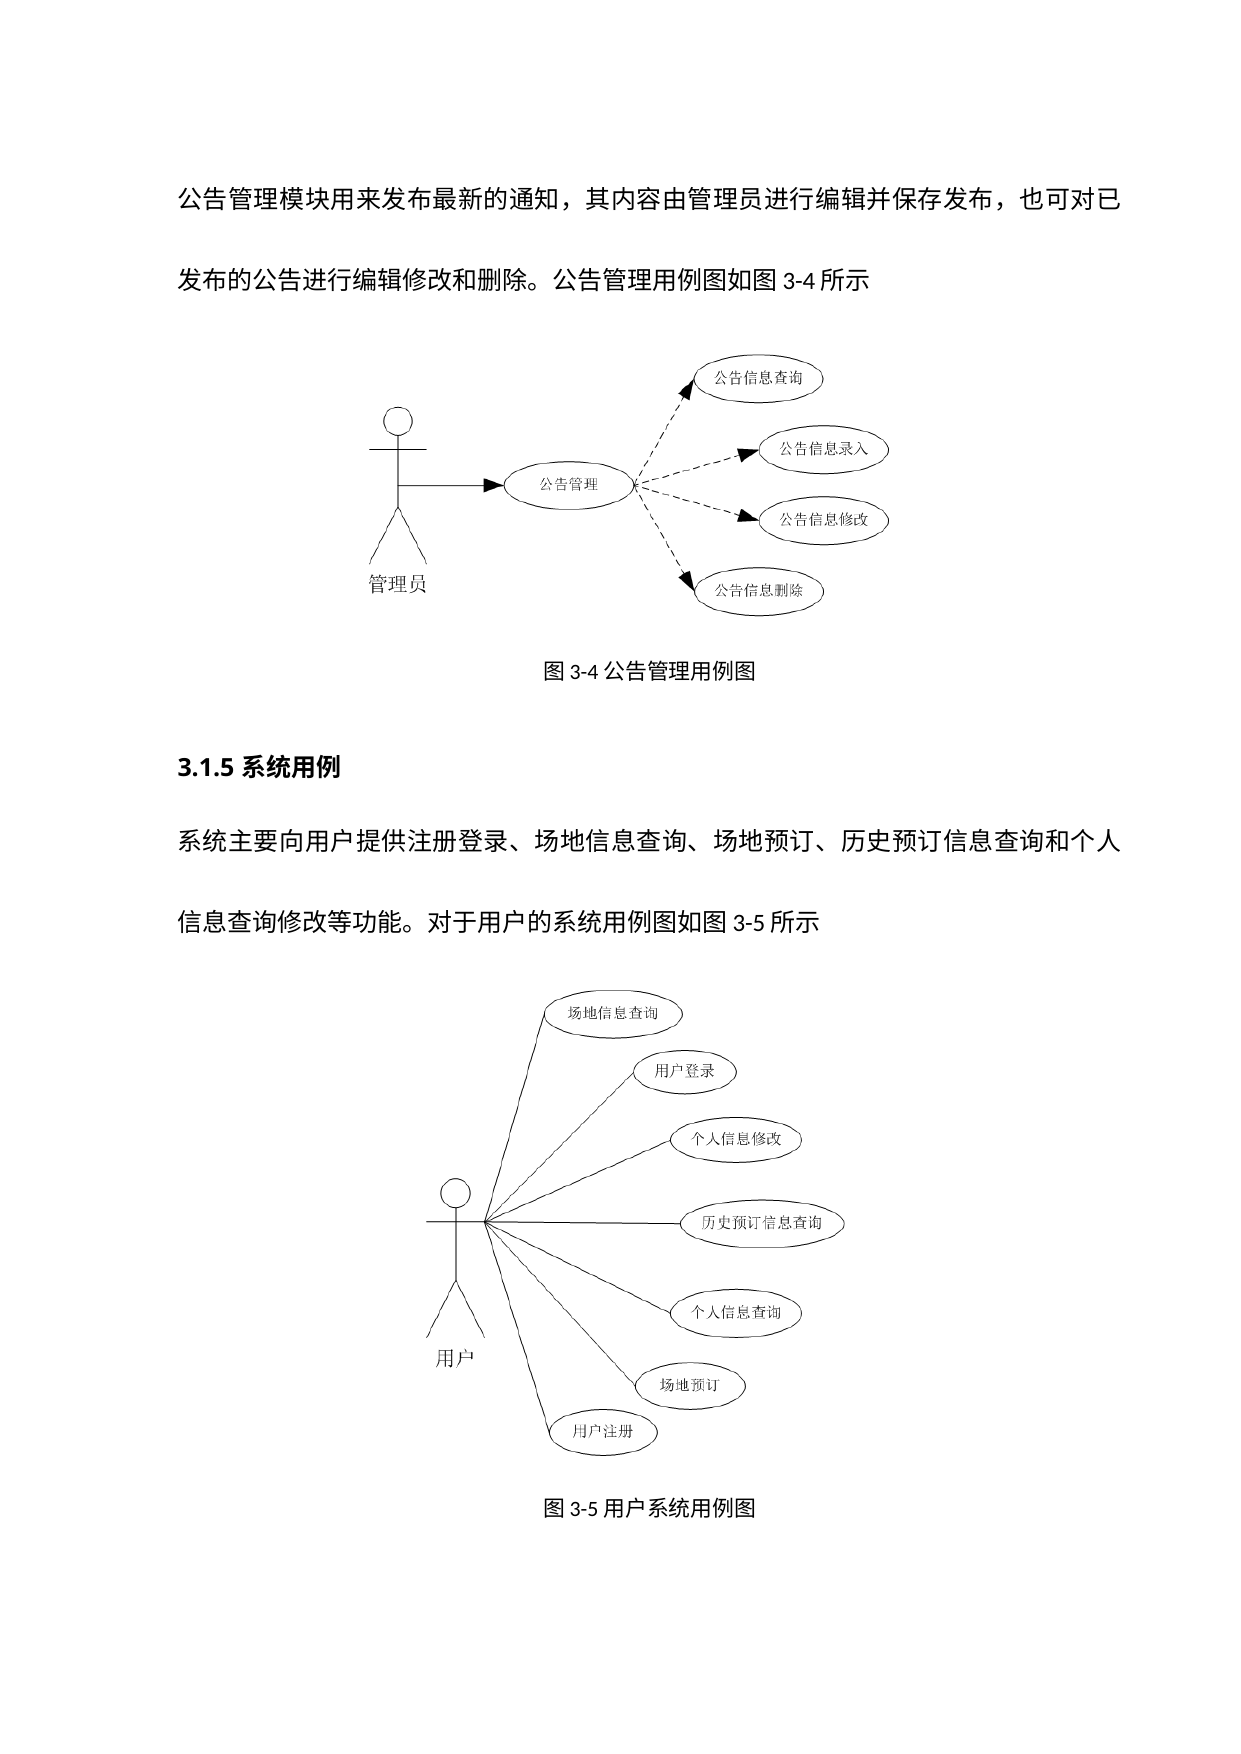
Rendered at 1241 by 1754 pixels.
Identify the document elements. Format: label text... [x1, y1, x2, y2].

text 公告管理模块用来发布最新的通知，其内容由管理员进行编辑并保存发布，也可对已发布的公告进行编辑修改和删除。公告管理用例图如图3-4所示 [177, 165, 1122, 311]
text 系统主要向用户提供注册登录、场地信息查询、场地预订、历史预订信息查询和个人信息查询修改等功能。对于用户的系统用例图如图3-5所示 [177, 807, 1122, 953]
picture [332, 331, 908, 634]
subtitle 3.1.5 系统用例 [177, 733, 1122, 798]
picture [378, 973, 862, 1469]
